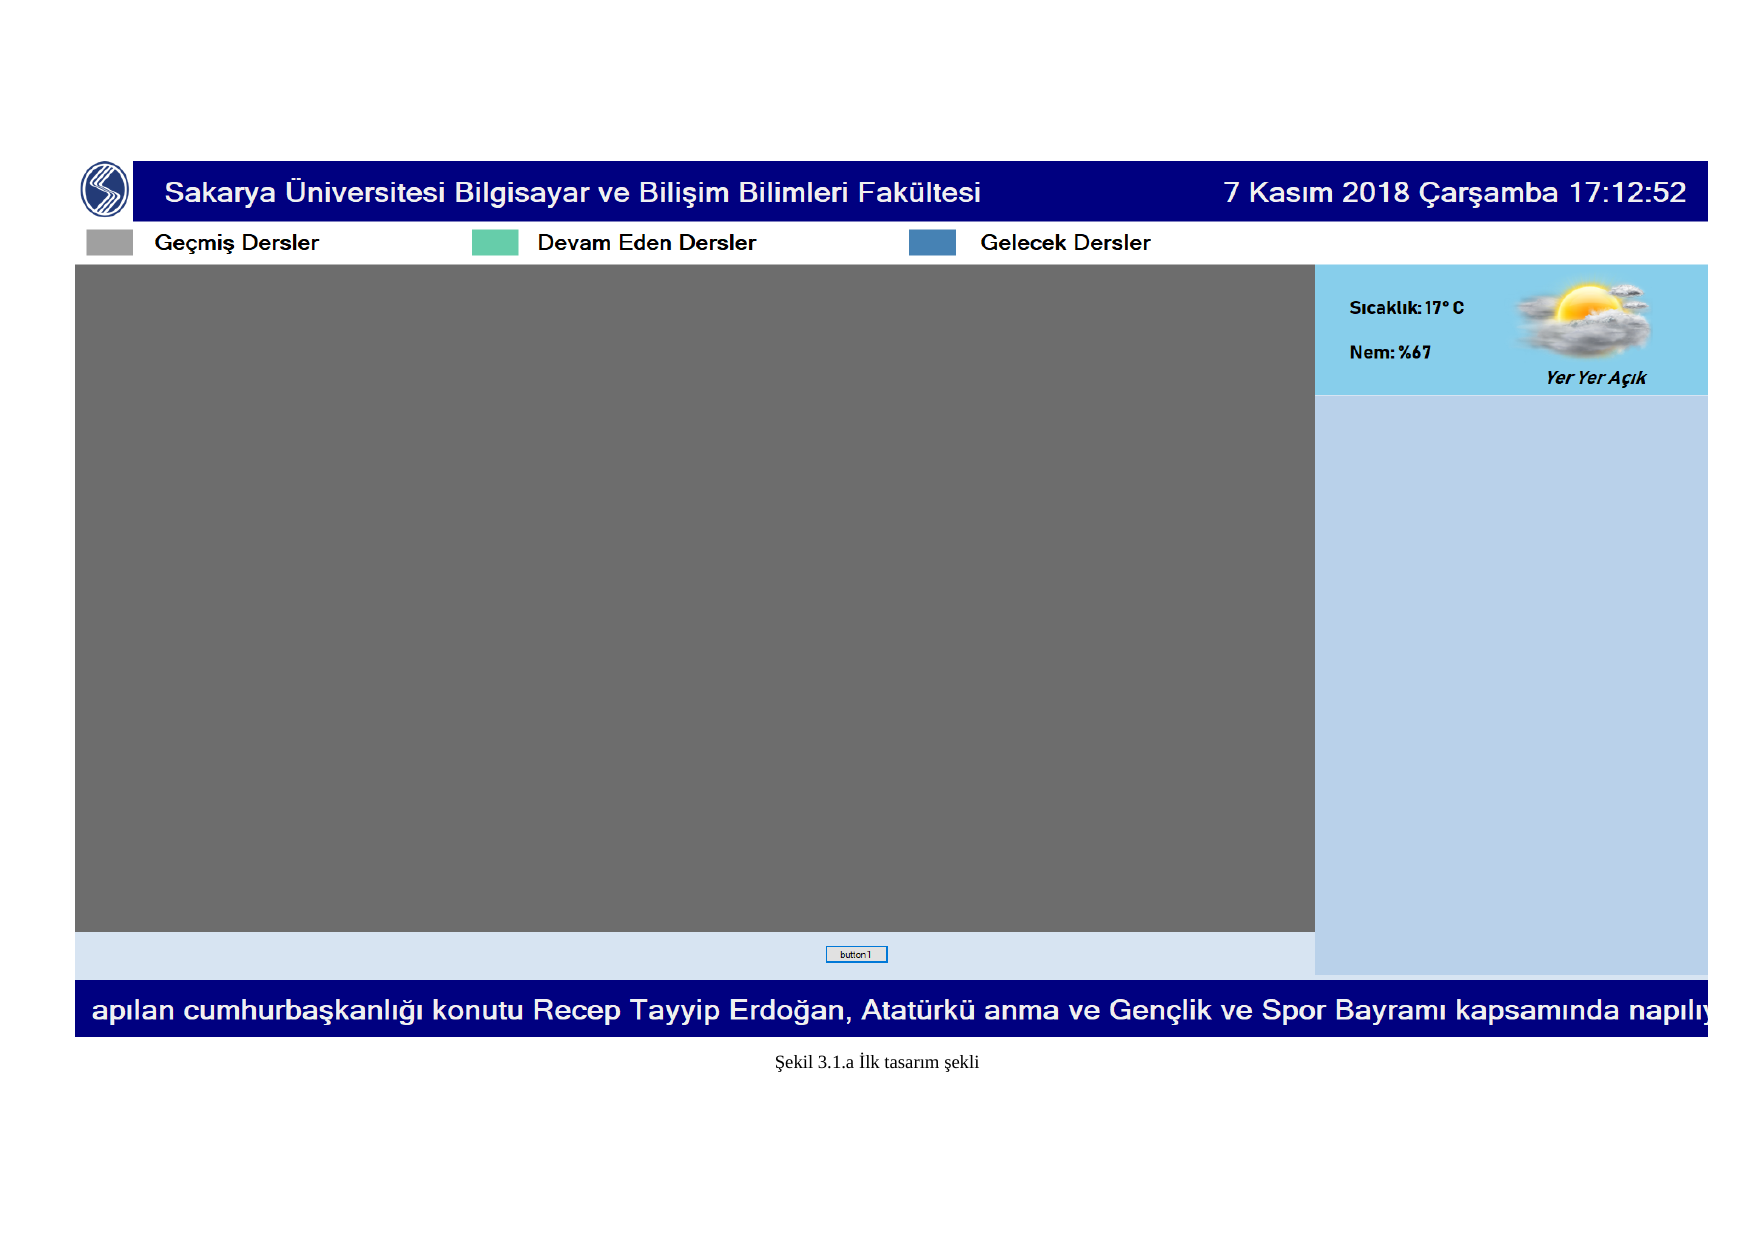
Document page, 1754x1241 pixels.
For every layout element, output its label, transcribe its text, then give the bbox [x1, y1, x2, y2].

picture [75, 161, 1708, 1037]
text Şekil 3.1.a İlk tasarım şekli [75, 1051, 1679, 1072]
